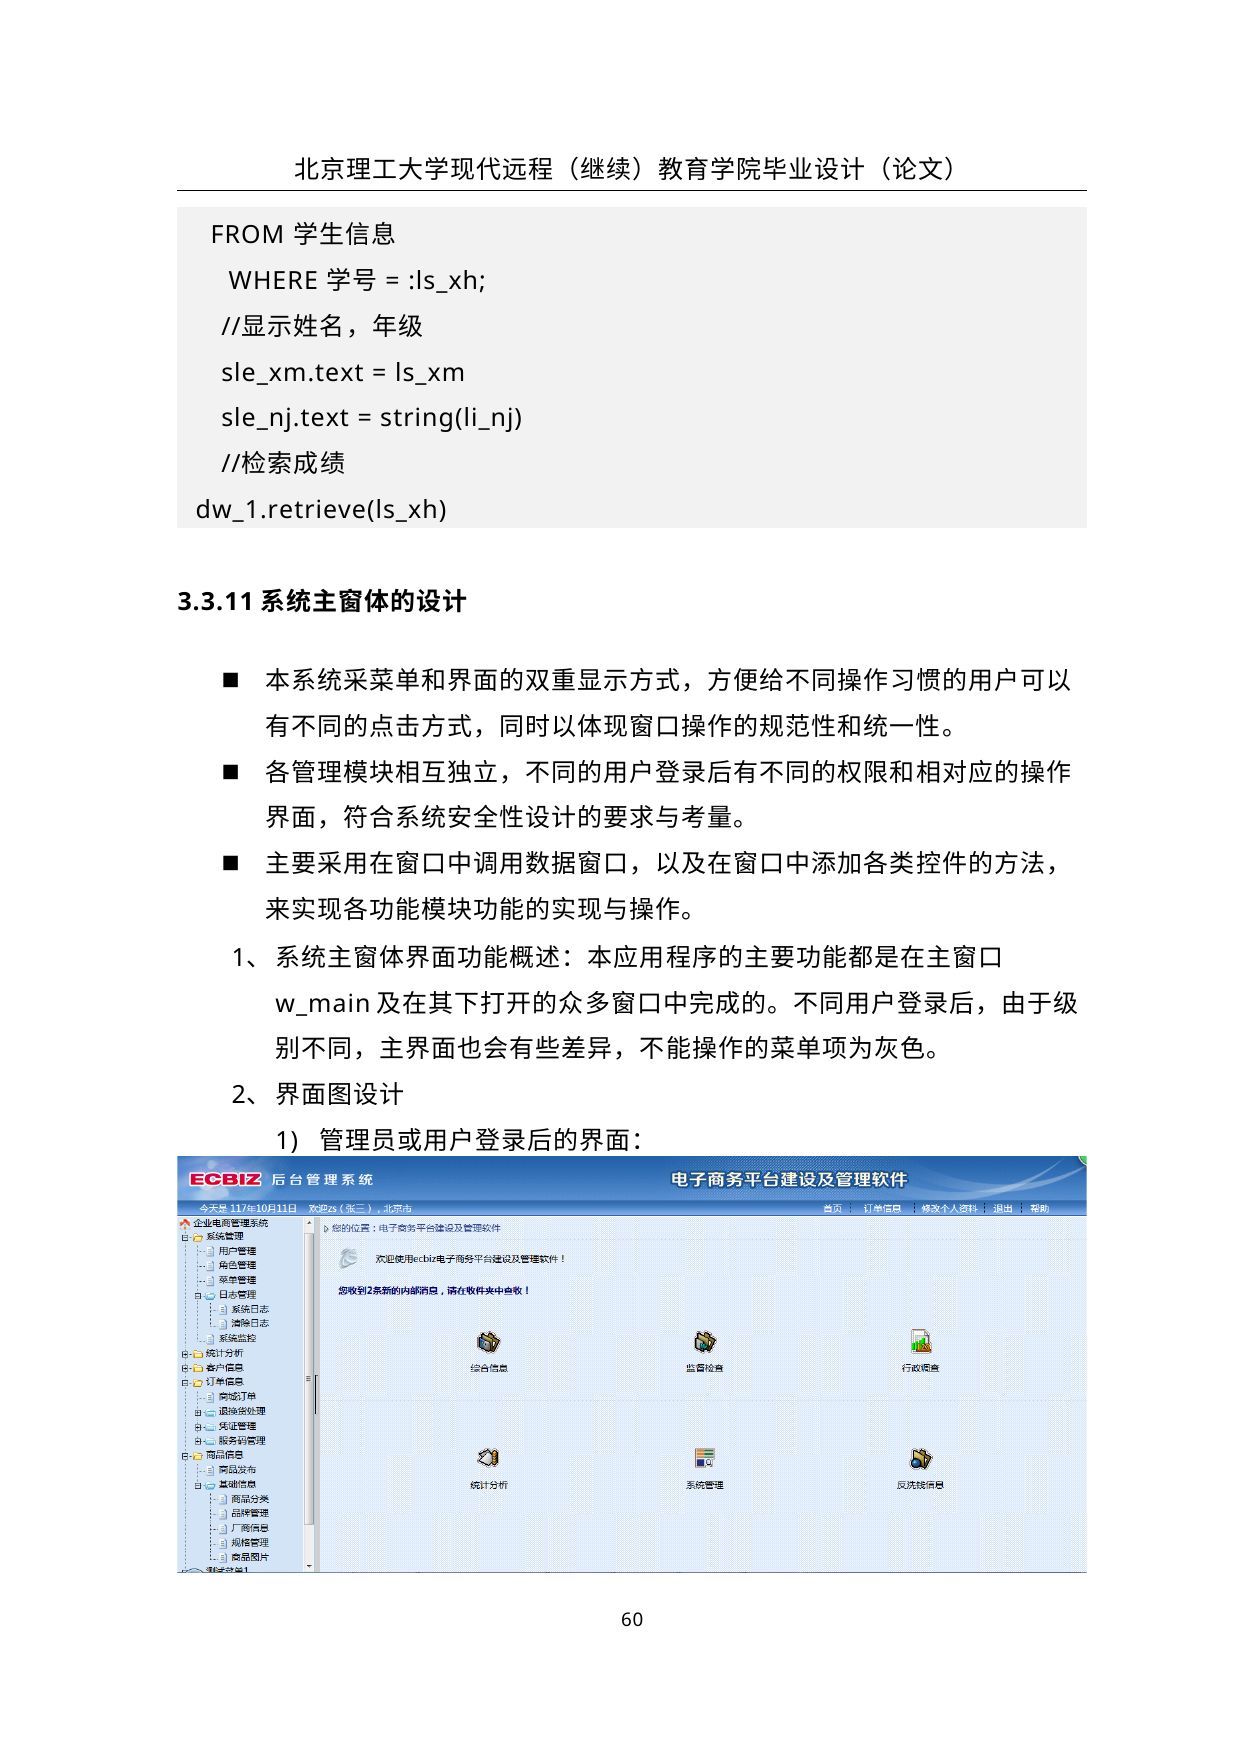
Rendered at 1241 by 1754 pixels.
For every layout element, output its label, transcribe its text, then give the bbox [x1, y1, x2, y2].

text //显示姓名，年级 [177, 298, 1087, 344]
text //检索成绩 [177, 436, 1087, 482]
picture [177, 1156, 1087, 1573]
list 系统主窗体界面功能概述：本应用程序的主要功能都是在主窗口w_main及在其下打开的众多窗口中完成的。不同用户登录后，由于级别不同，主界面也会有些差异，不能操作的菜单项为灰色。 [231, 928, 1087, 1065]
text FROM 学生信息 [177, 207, 1087, 253]
text WHERE 学号 = :ls_xh; [177, 253, 1087, 298]
subtitle 系统主窗体的设计 [177, 557, 1087, 623]
list 本系统采菜单和界面的双重显示方式，方便给不同操作习惯的用户可以有不同的点击方式，同时以体现窗口操作的规范性和统一性。 [221, 653, 1087, 744]
text dw_1.retrieve(ls_xh) [177, 482, 1087, 528]
list 主要采用在窗口中调用数据窗口，以及在窗口中添加各类控件的方法，来实现各功能模块功能的实现与操作。 [221, 836, 1087, 928]
list 管理员或用户登录后的界面： [275, 1111, 1087, 1156]
list 界面图设计 [231, 1065, 1087, 1111]
list 各管理模块相互独立，不同的用户登录后有不同的权限和相对应的操作界面，符合系统安全性设计的要求与考量。 [221, 744, 1087, 836]
text sle_nj.text = string(li_nj) [177, 390, 1087, 436]
text sle_xm.text = ls_xm [177, 344, 1087, 390]
